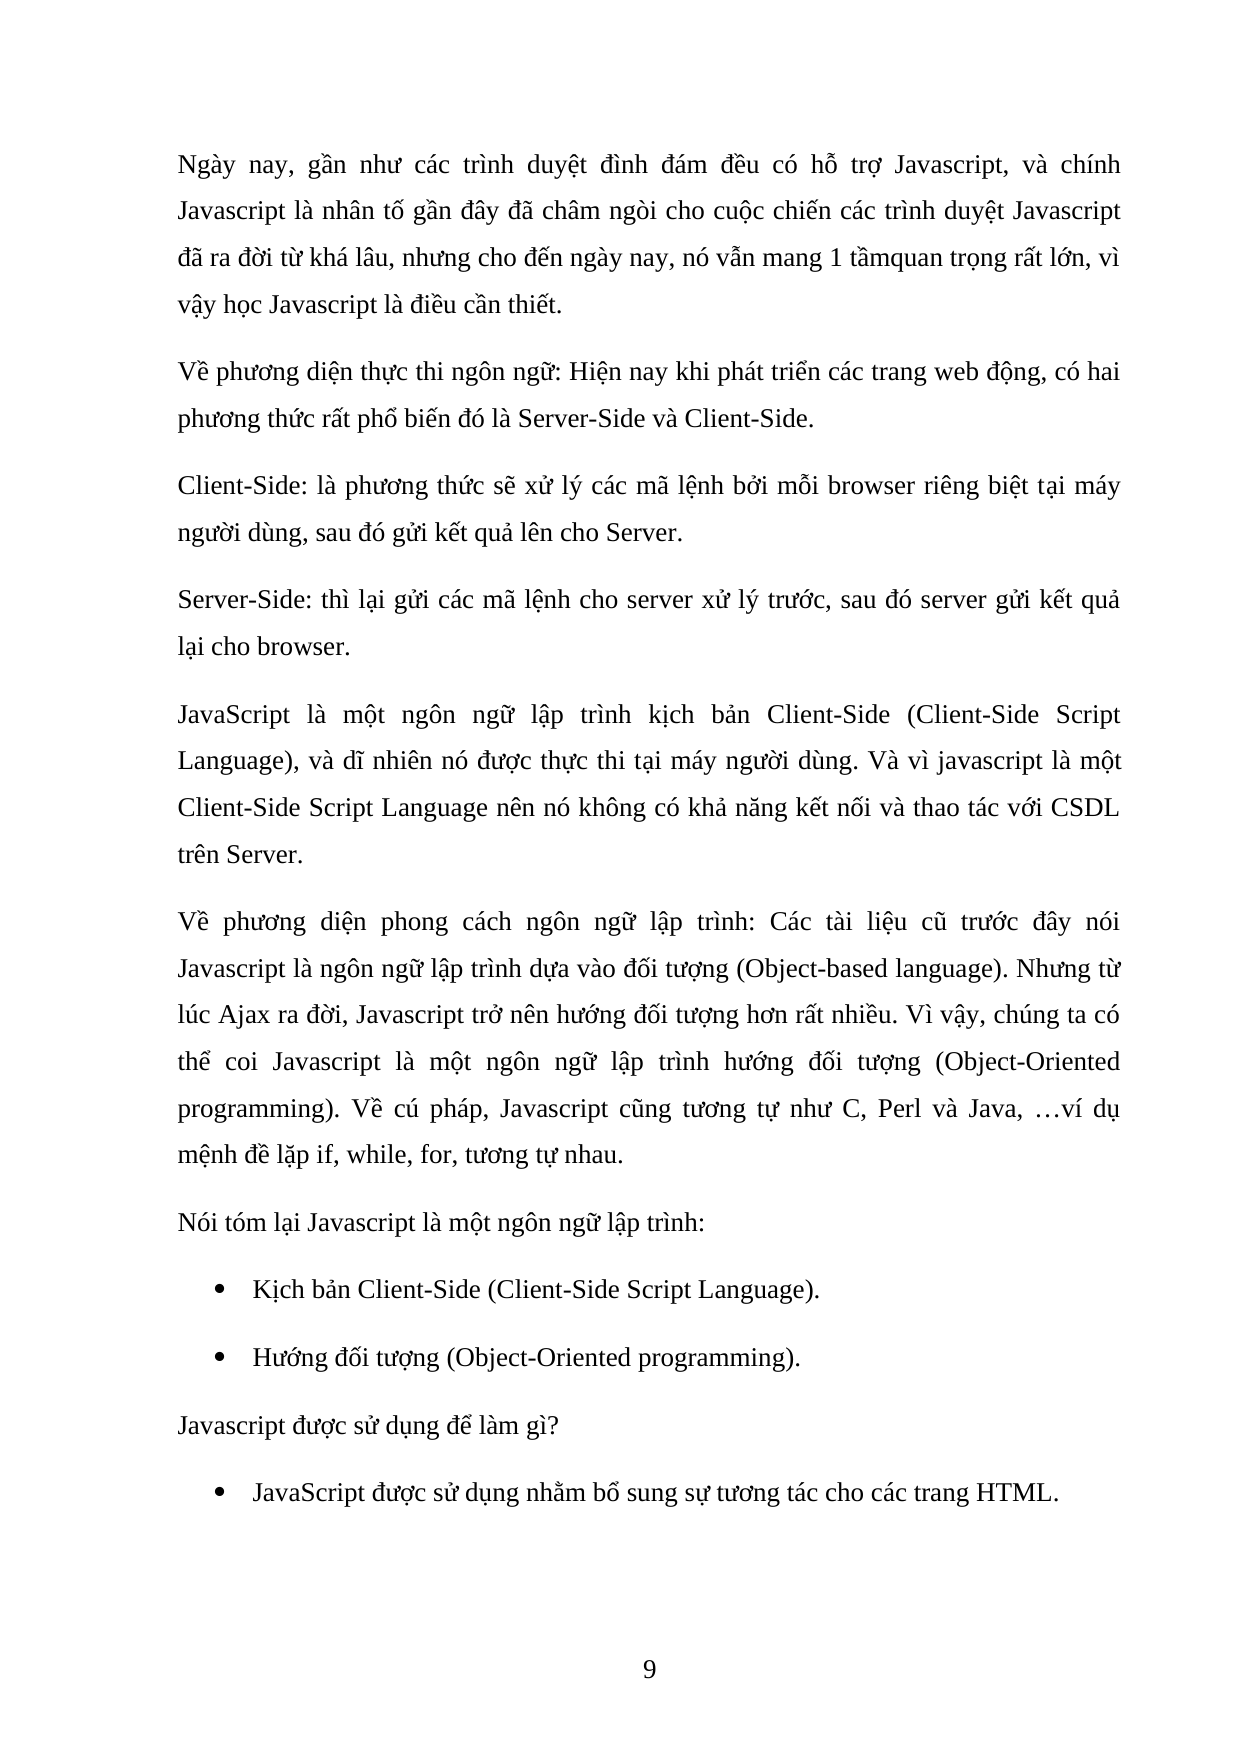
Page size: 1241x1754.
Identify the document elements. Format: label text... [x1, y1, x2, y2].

text Client-Side: là phương thức sẽ xử lý các mã lệnh bởi mỗi browser riêng biệt tại máy người dùng, sau đó gửi kết quả lên cho Server. [177, 469, 1122, 547]
list Hướng đối tượng (Object-Oriented programming). [215, 1341, 1122, 1372]
text JavaScript là một ngôn ngữ lập trình kịch bản Client-Side (Client-Side Script Language), và dĩ nhiên nó được thực thi tại máy người dùng. Và vì javascript là một Client-Side Script Language nên nó không có khả năng kết nối và thao tác với CSDL trên Server. [177, 698, 1122, 869]
text Javascript được sử dụng để làm gì? [177, 1409, 1122, 1440]
text Ngày nay, gần như các trình duyệt đình đám đều có hỗ trợ Javascript, và chính Javascript là nhân tố gần đây đã châm ngòi cho cuộc chiến các trình duyệt Javascript đã ra đời từ khá lâu, nhưng cho đến ngày nay, nó vẫn mang 1 tầmquan trọng rất lớn, vì vậy học Javascript là điều cần thiết. [177, 148, 1122, 319]
list JavaScript được sử dụng nhằm bổ sung sự tương tác cho các trang HTML. [215, 1476, 1122, 1508]
text Về phương diện thực thi ngôn ngữ: Hiện nay khi phát triển các trang web động, có hai phương thức rất phổ biến đó là Server-Side và Client-Side. [177, 355, 1122, 433]
text Server-Side: thì lại gửi các mã lệnh cho server xử lý trước, sau đó server gửi kết quả lại cho browser. [177, 583, 1122, 661]
list Kịch bản Client-Side (Client-Side Script Language). [215, 1273, 1122, 1305]
text Nói tóm lại Javascript là một ngôn ngữ lập trình: [177, 1206, 1122, 1237]
text Về phương diện phong cách ngôn ngữ lập trình: Các tài liệu cũ trước đây nói Javascript là ngôn ngữ lập trình dựa vào đối tượng (Object-based language). Nhưng từ lúc Ajax ra đời, Javascript trở nên hướng đối tượng hơn rất nhiều. Vì vậy, chúng ta có thể coi Javascript là một ngôn ngữ lập trình hướng đối tượng (Object-Oriented programming). Về cú pháp, Javascript cũng tương tự như C, Perl và Java, …ví dụ mệnh đề lặp if, while, for, tương tự nhau. [177, 905, 1122, 1170]
